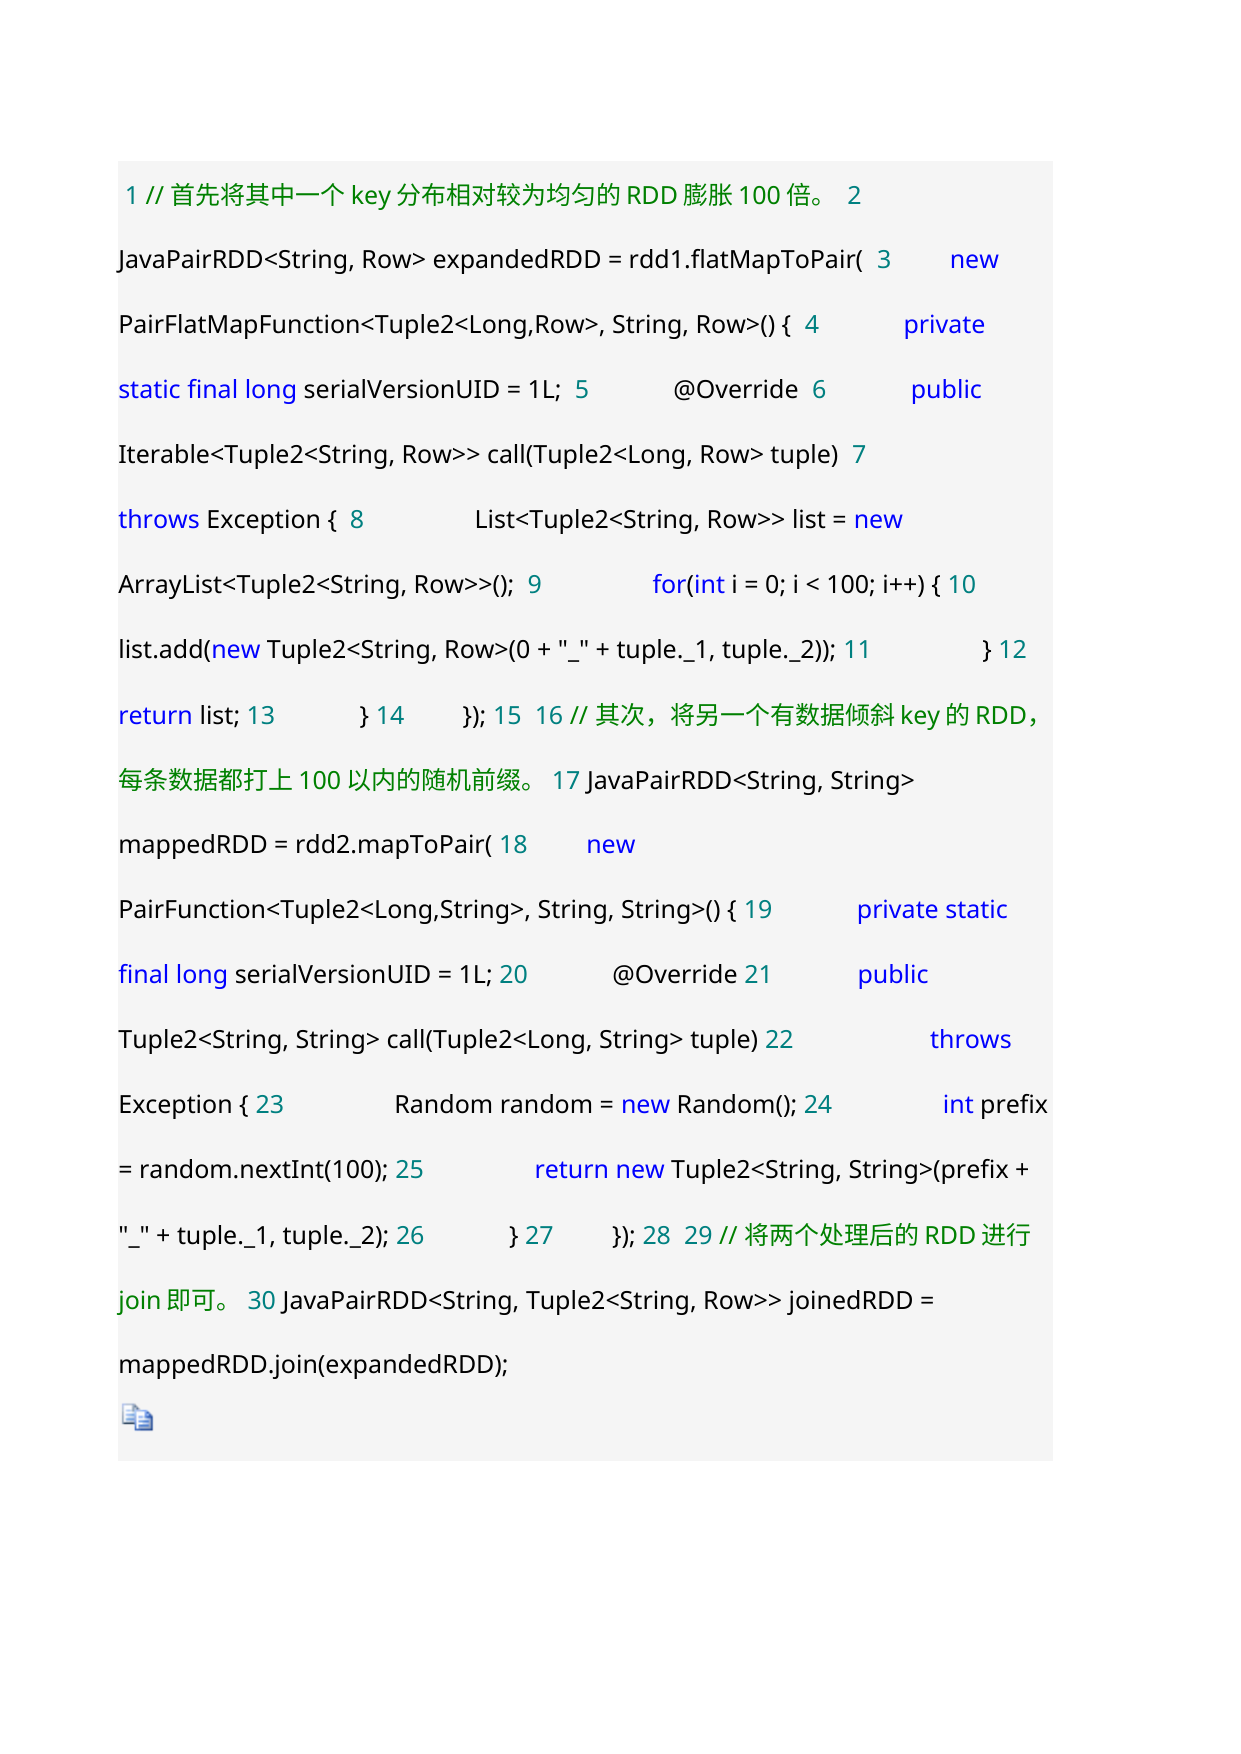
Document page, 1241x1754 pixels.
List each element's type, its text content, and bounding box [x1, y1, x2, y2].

text 1 // 首先将其中一个key分布相对较为均匀的RDD膨胀100倍。 2 JavaPairRDD<String, Row> expandedRDD = rdd1.flatMapToPair( 3 new PairFlatMapFunction<Tuple2<Long,Row>, String, Row>() { 4 private static final long serialVersionUID = 1L; 5 @Override 6 public Iterable<Tuple2<String, Row>> call(Tuple2<Long, Row> tuple) 7 throws Exception { 8 List<Tuple2<String, Row>> list = new ArrayList<Tuple2<String, Row>>(); 9 for(int i = 0; i < 100; i++) { 10 list.add(new Tuple2<String, Row>(0 + "_" + tuple._1, tuple._2)); 11 } 12 return list; 13 } 14 }); 15 16 // 其次，将另一个有数据倾斜key的RDD，每条数据都打上100以内的随机前缀。 17 JavaPairRDD<String, String> mappedRDD = rdd2.mapToPair( 18 new PairFunction<Tuple2<Long,String>, String, String>() { 19 private static final long serialVersionUID = 1L; 20 @Override 21 public Tuple2<String, String> call(Tuple2<Long, String> tuple) 22 throws Exception { 23 Random random = new Random(); 24 int prefix = random.nextInt(100); 25 return new Tuple2<String, String>(prefix + "_" + tuple._1, tuple._2); 26 } 27 }); 28 29 // 将两个处理后的RDD进行join即可。 30 JavaPairRDD<String, Tuple2<String, Row>> joinedRDD = mappedRDD.join(expandedRDD); [118, 161, 1053, 1396]
picture [118, 1395, 160, 1438]
